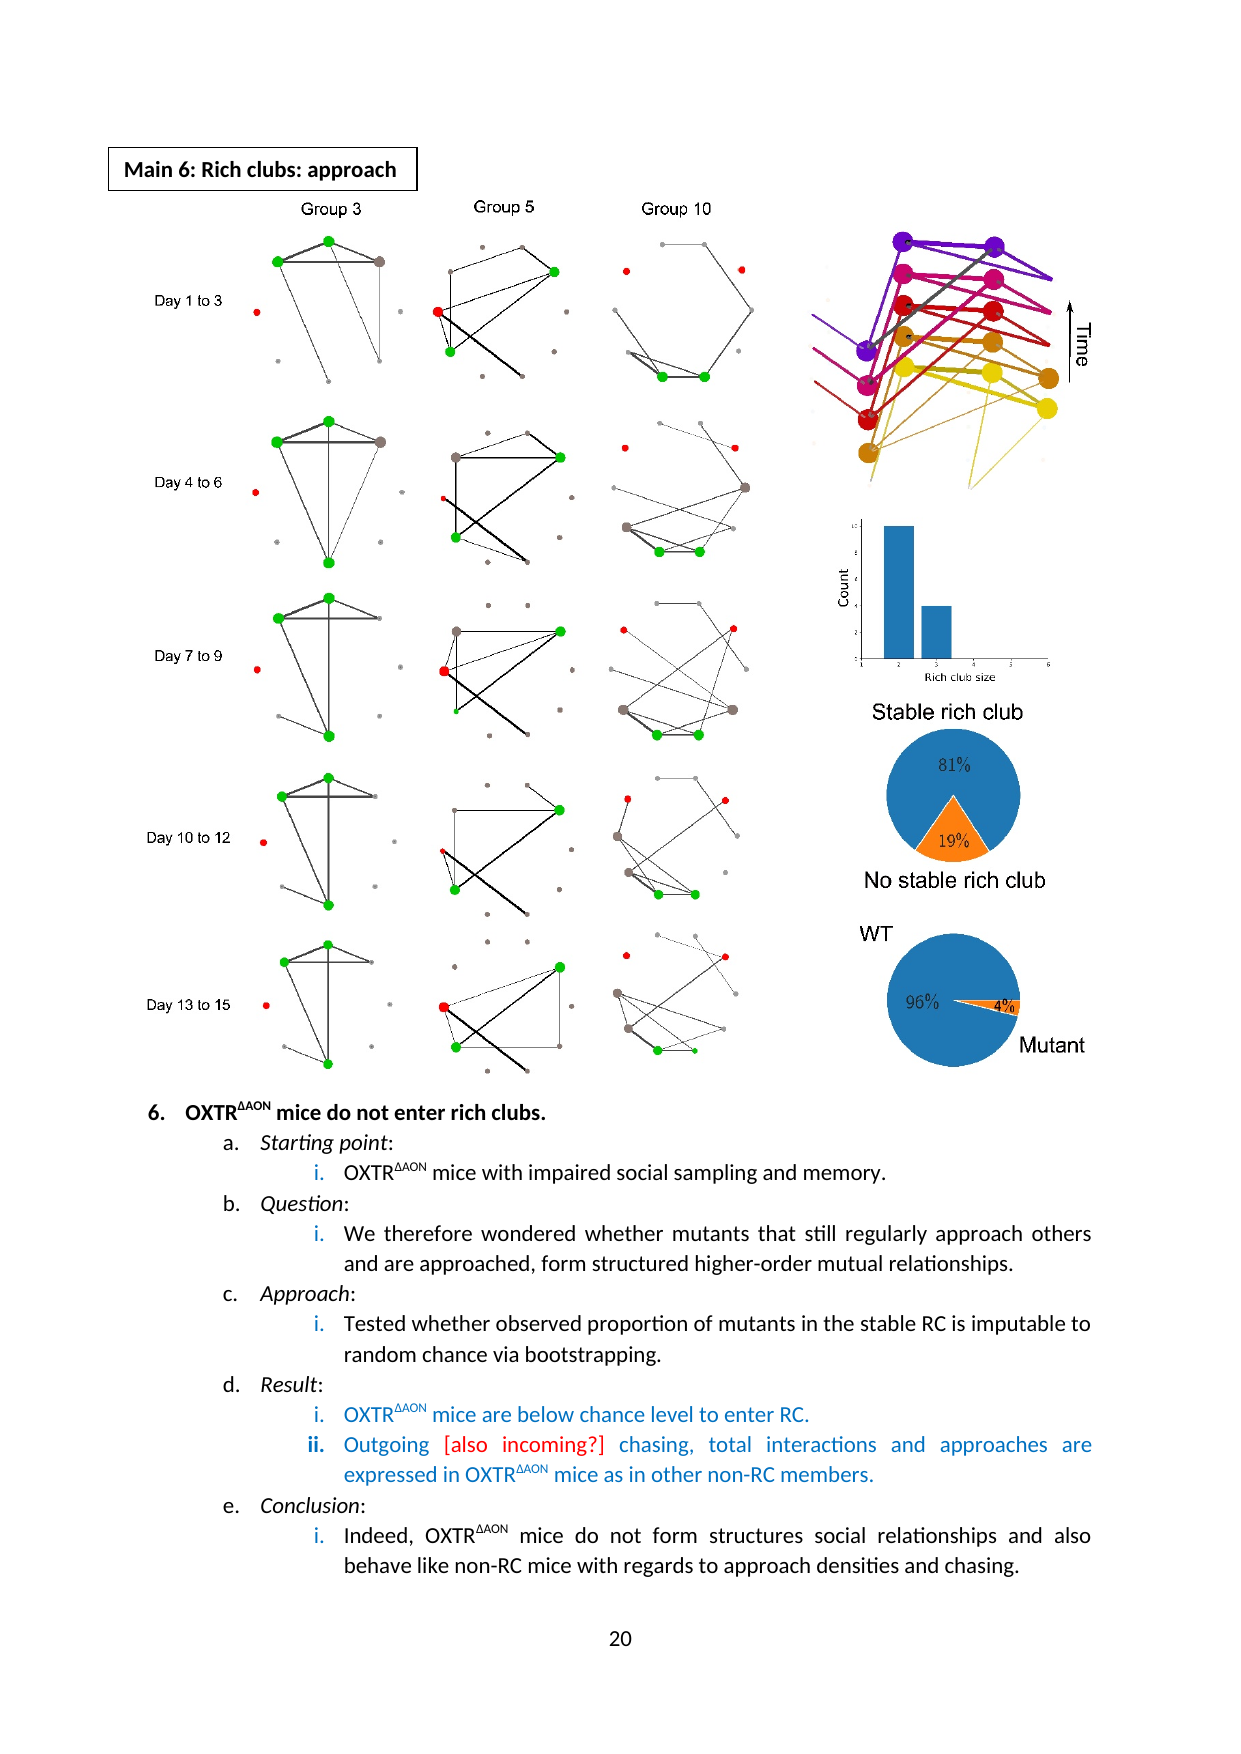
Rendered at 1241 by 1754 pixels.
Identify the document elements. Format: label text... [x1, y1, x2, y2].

list Starting point: [223, 1128, 1093, 1156]
picture [147, 200, 1091, 1080]
list Conclusion: [223, 1491, 1093, 1519]
list Approach: [223, 1279, 1093, 1307]
list Result: [223, 1370, 1093, 1398]
list Outgoing [also incoming?] chasing, total interactions and approaches are expressed in OXTRΔAON mice as in other non-RC members. [325, 1430, 1093, 1488]
list OXTRΔAON mice do not enter rich clubs. [148, 1098, 1093, 1126]
list OXTRΔAON mice are below chance level to enter RC. [325, 1400, 1093, 1428]
list We therefore wondered whether mutants that still regularly approach others and are approached, form structured higher-order mutual relationships. [325, 1219, 1093, 1277]
list Question: [223, 1189, 1093, 1217]
list OXTRΔAON mice with impaired social sampling and memory. [325, 1158, 1093, 1186]
list Tested whether observed proportion of mutants in the stable RC is imputable to random chance via bootstrapping. [325, 1309, 1093, 1368]
list Indeed, OXTRΔAON mice do not form structures social relationships and also behave like non-RC mice with regards to approach densities and chasing. [325, 1521, 1093, 1579]
